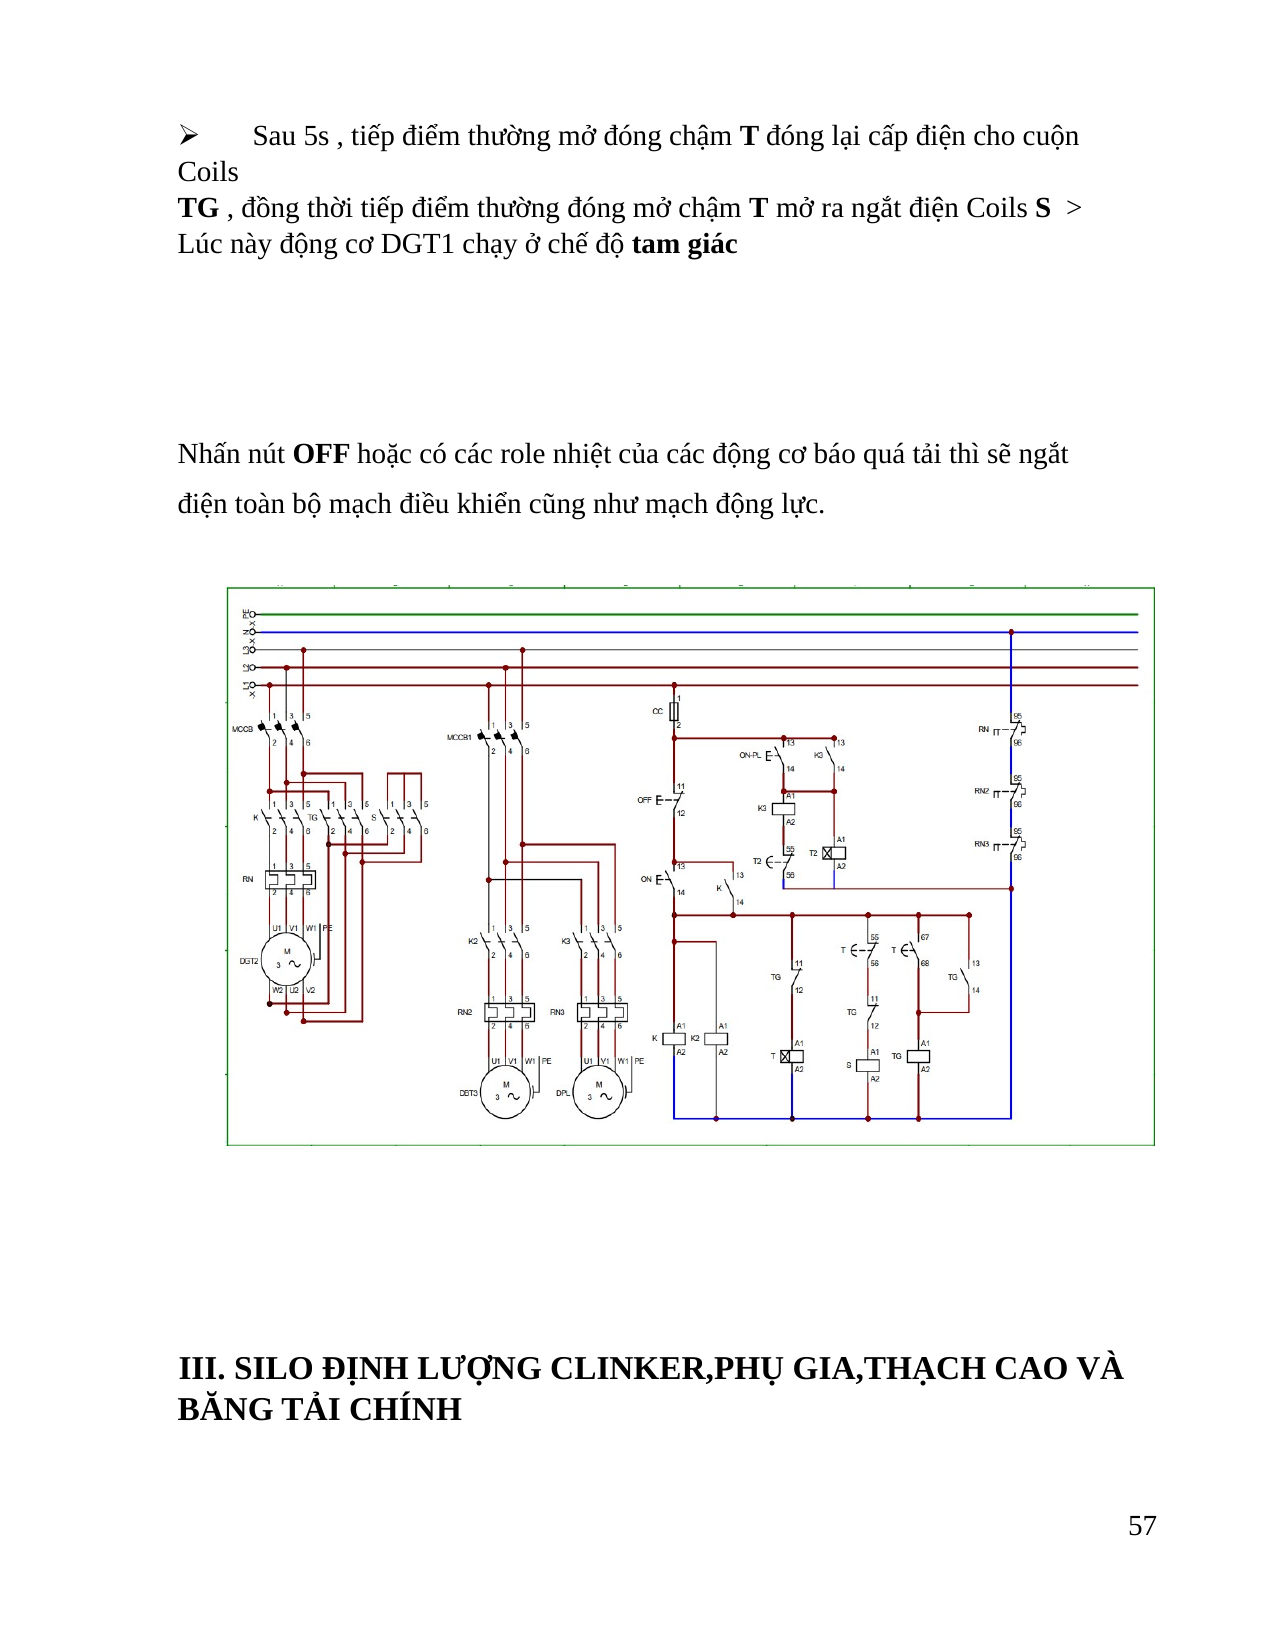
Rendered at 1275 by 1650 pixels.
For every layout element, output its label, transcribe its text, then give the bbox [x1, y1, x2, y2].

subtitle III. Silo định lượng clinker,phụ gia,thạch cao và băng tải chính [177, 1348, 1157, 1428]
list Sau 5s , tiếp điểm thường mở đóng chậm T đóng lại cấp điện cho cuộn Coils [177, 118, 1120, 188]
text Nhấn nút OFF hoặc có các role nhiệt của các động cơ báo quá tải thì sẽ ngắt điện toàn bộ mạch điều khiển cũng như mạch động lực. [177, 436, 1120, 519]
picture [225, 585, 1156, 1146]
text TG , đồng thời tiếp điểm thường đóng mở chậm T mở ra ngắt điện Coils S > Lúc này động cơ DGT1 chạy ở chế độ tam giác [177, 191, 1120, 260]
